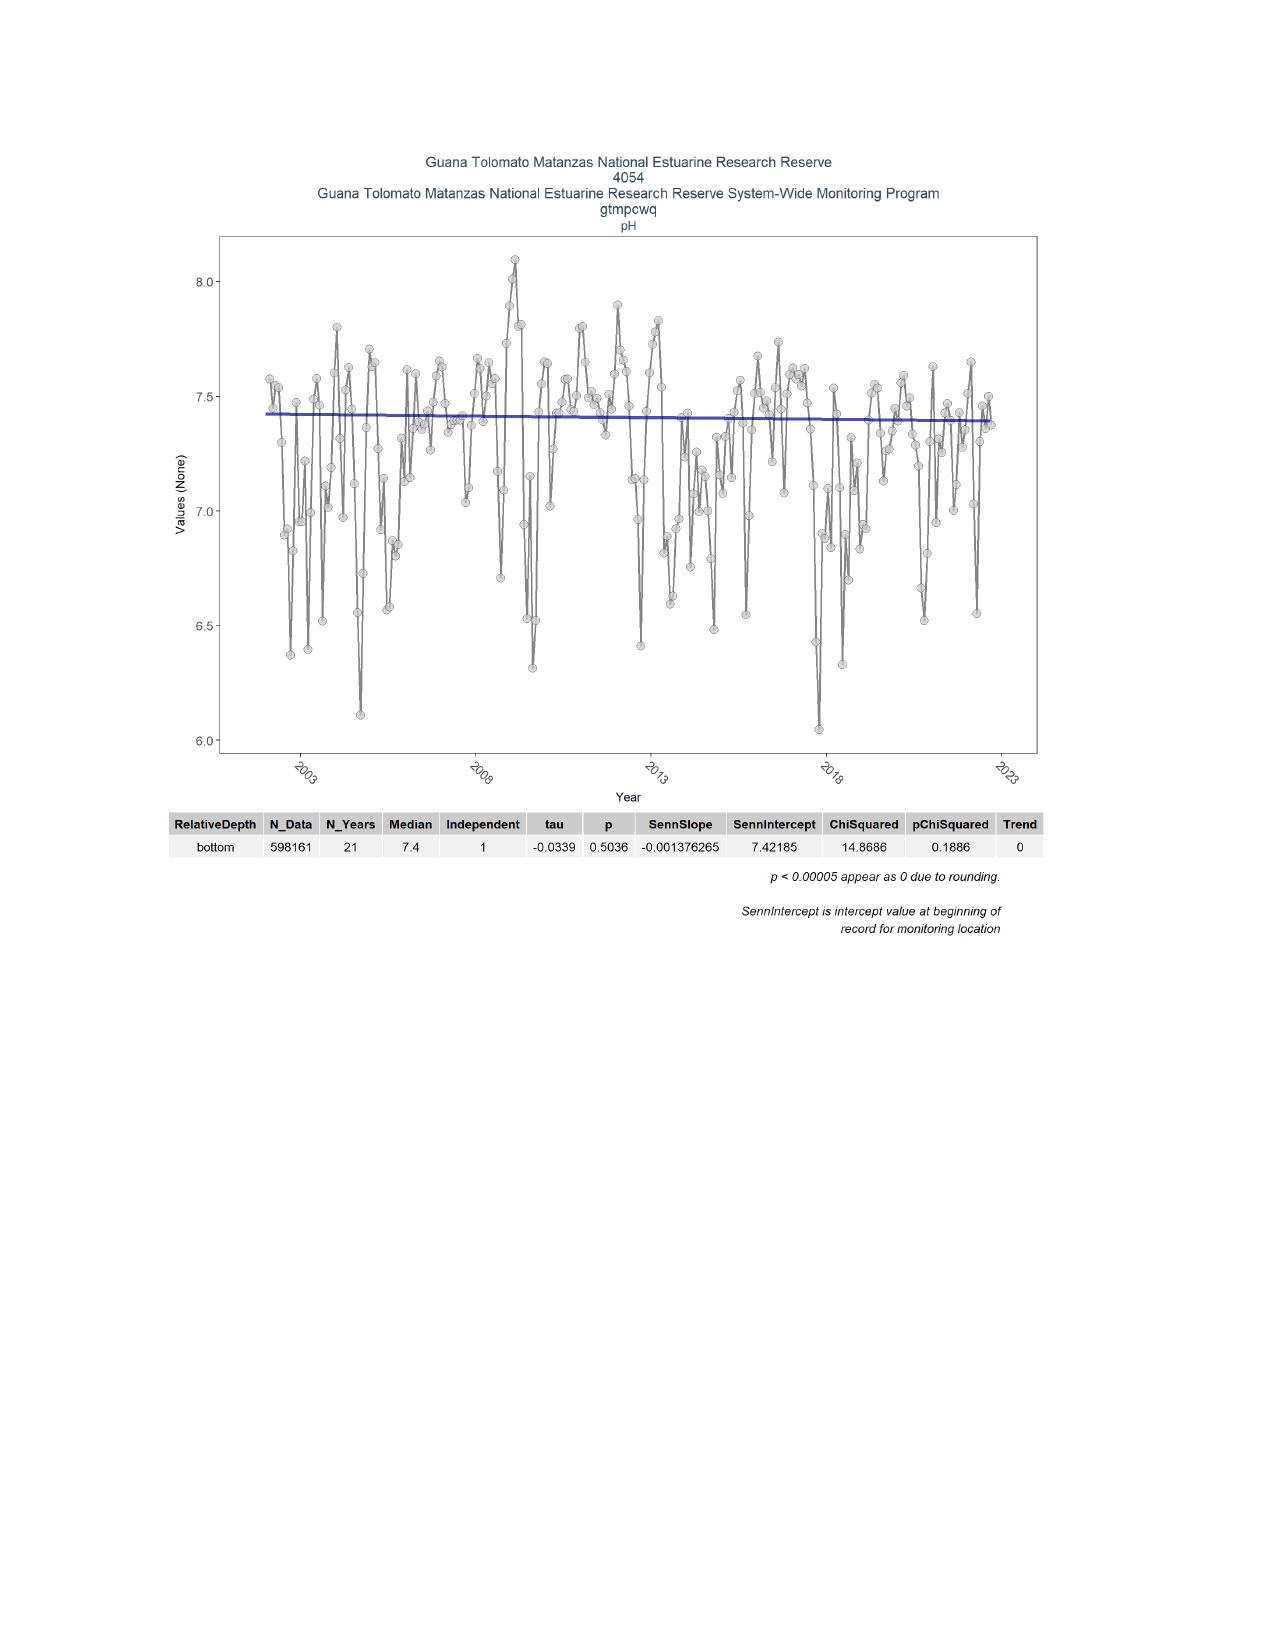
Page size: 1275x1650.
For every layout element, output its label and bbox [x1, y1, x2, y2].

picture [168, 150, 1044, 938]
